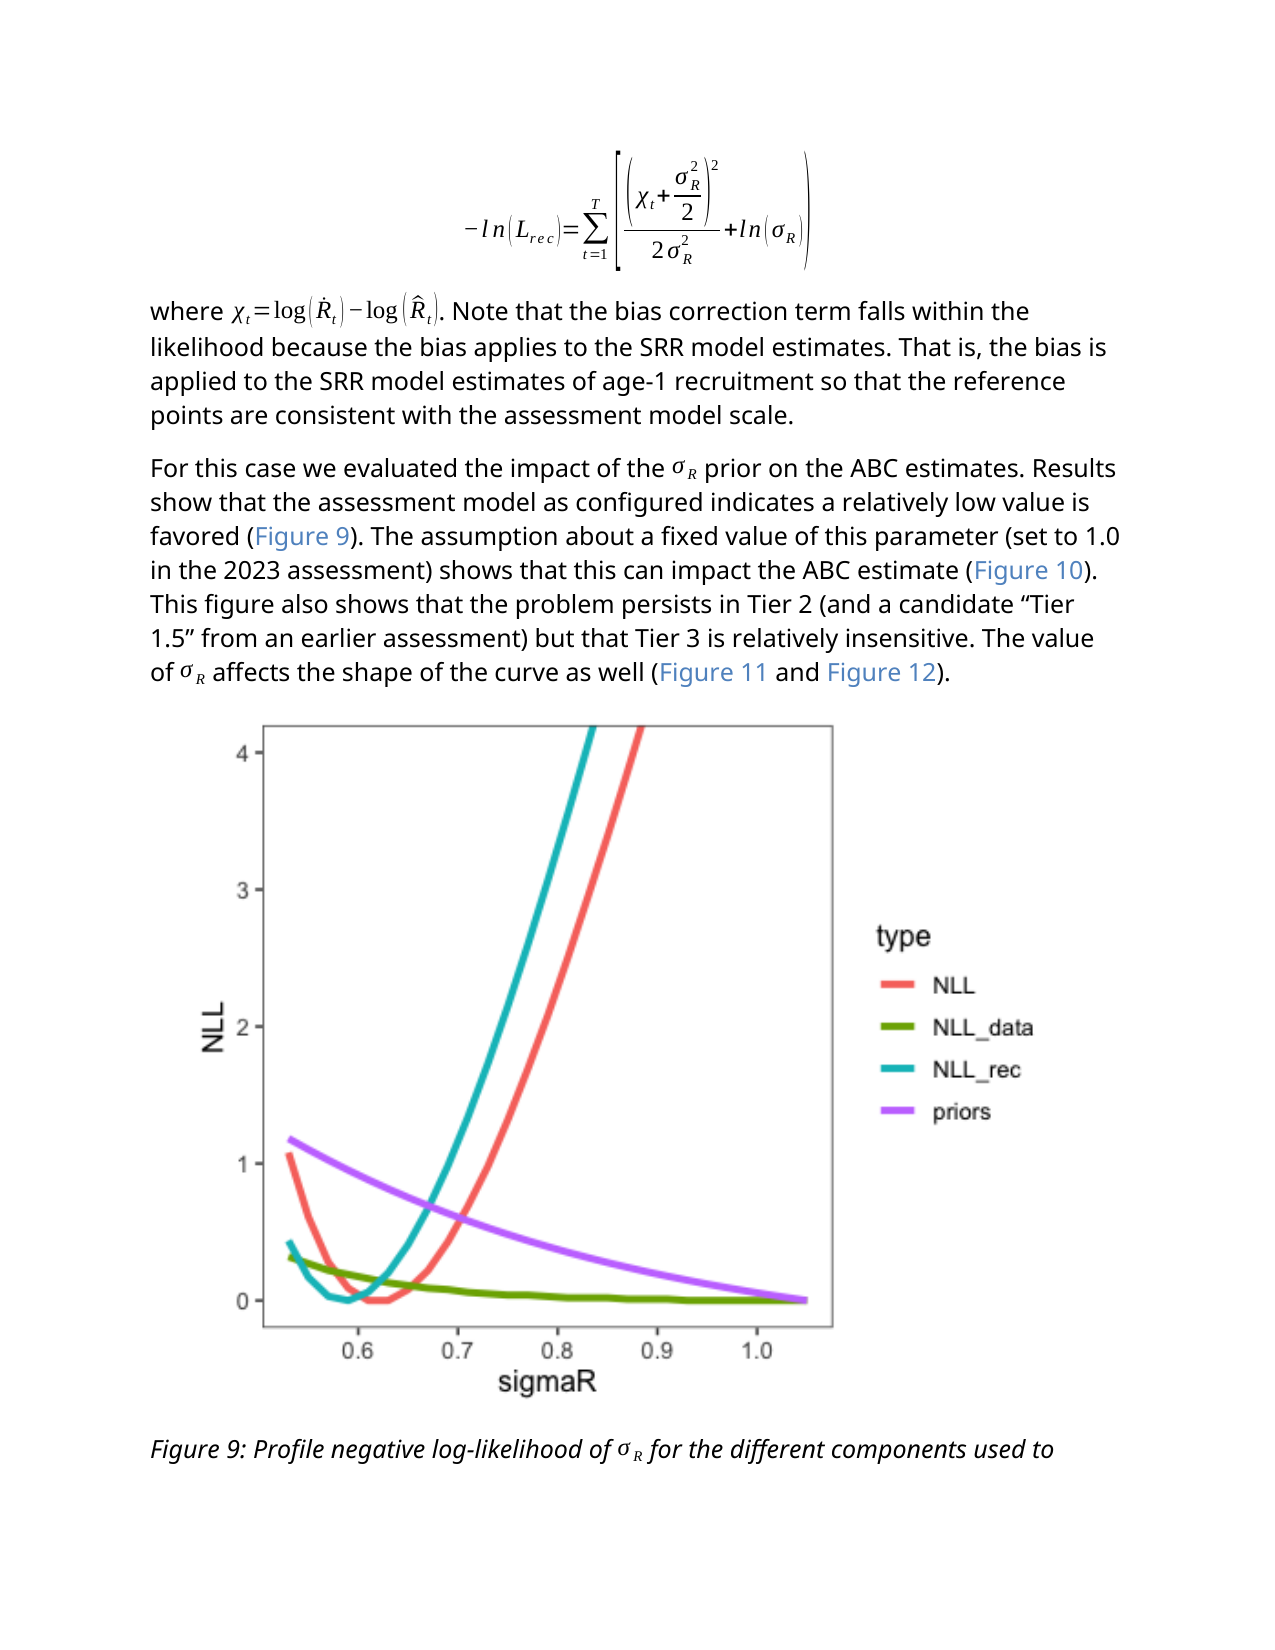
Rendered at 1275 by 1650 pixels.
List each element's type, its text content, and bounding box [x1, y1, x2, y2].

text where . Note that the bias correction term falls within the likelihood because the bias applies to the SRR model estimates. That is, the bias is applied to the SRR model estimates of age-1 recruitment so that the reference points are consistent with the assessment model scale. [150, 292, 1125, 432]
text For this case we evaluated the impact of the prior on the ABC estimates. Results show that the assessment model as configured indicates a relatively low value is favored (Figure 9). The assumption about a fixed value of this parameter (set to 1.0 in the 2023 assessment) shows that this can impact the ABC estimate (Figure 10). This figure also shows that the problem persists in Tier 2 (and a candidate “Tier 1.5” from an earlier assessment) but that Tier 3 is relatively insensitive. The value of affects the shape of the curve as well (Figure 11 and Figure 12). [150, 450, 1125, 689]
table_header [139, 708, 1114, 1466]
picture [188, 711, 1064, 1412]
